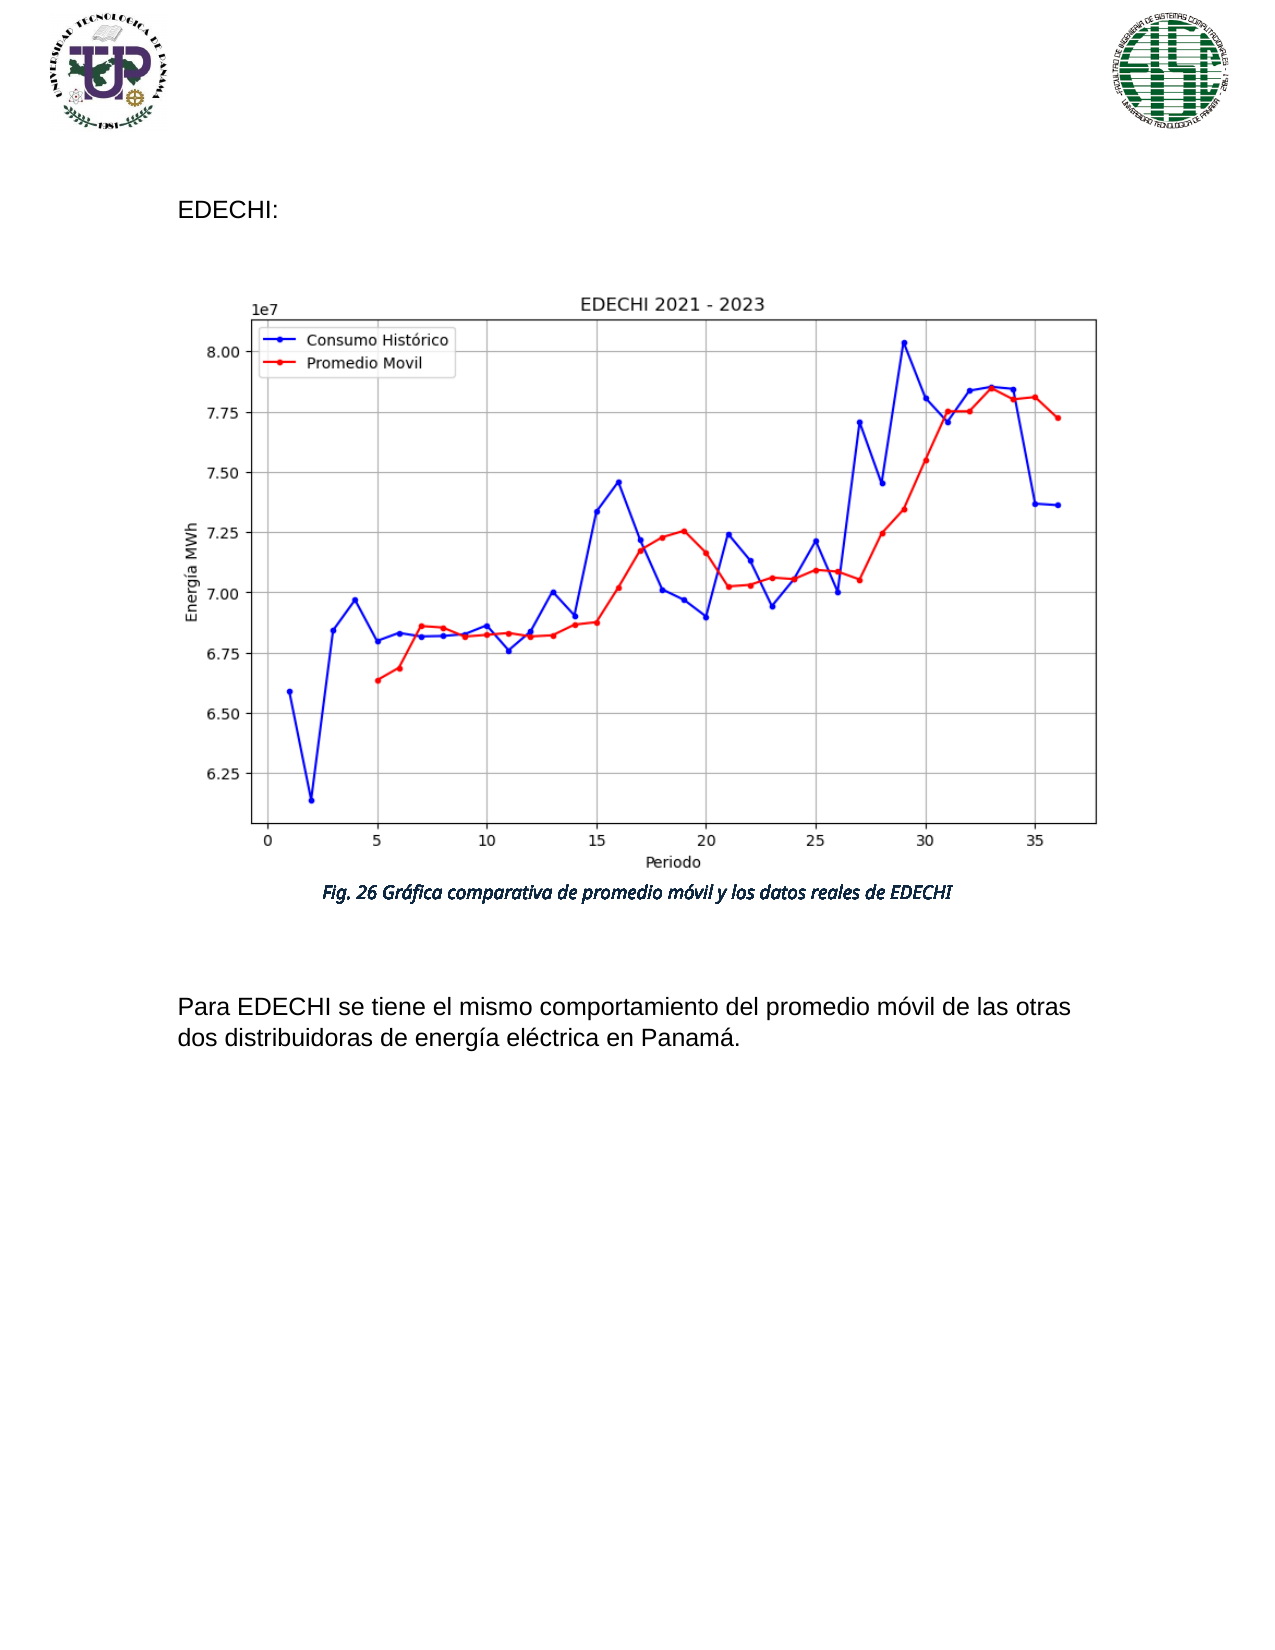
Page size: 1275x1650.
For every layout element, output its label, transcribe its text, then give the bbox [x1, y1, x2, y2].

picture [177, 290, 1099, 871]
picture [1112, 12, 1229, 129]
text Para EDECHI se tiene el mismo comportamiento del promedio móvil de las otras dos distribuidoras de energía eléctrica en Panamá. [177, 992, 1098, 1052]
picture [49, 12, 168, 132]
text EDECHI: [177, 195, 1098, 224]
